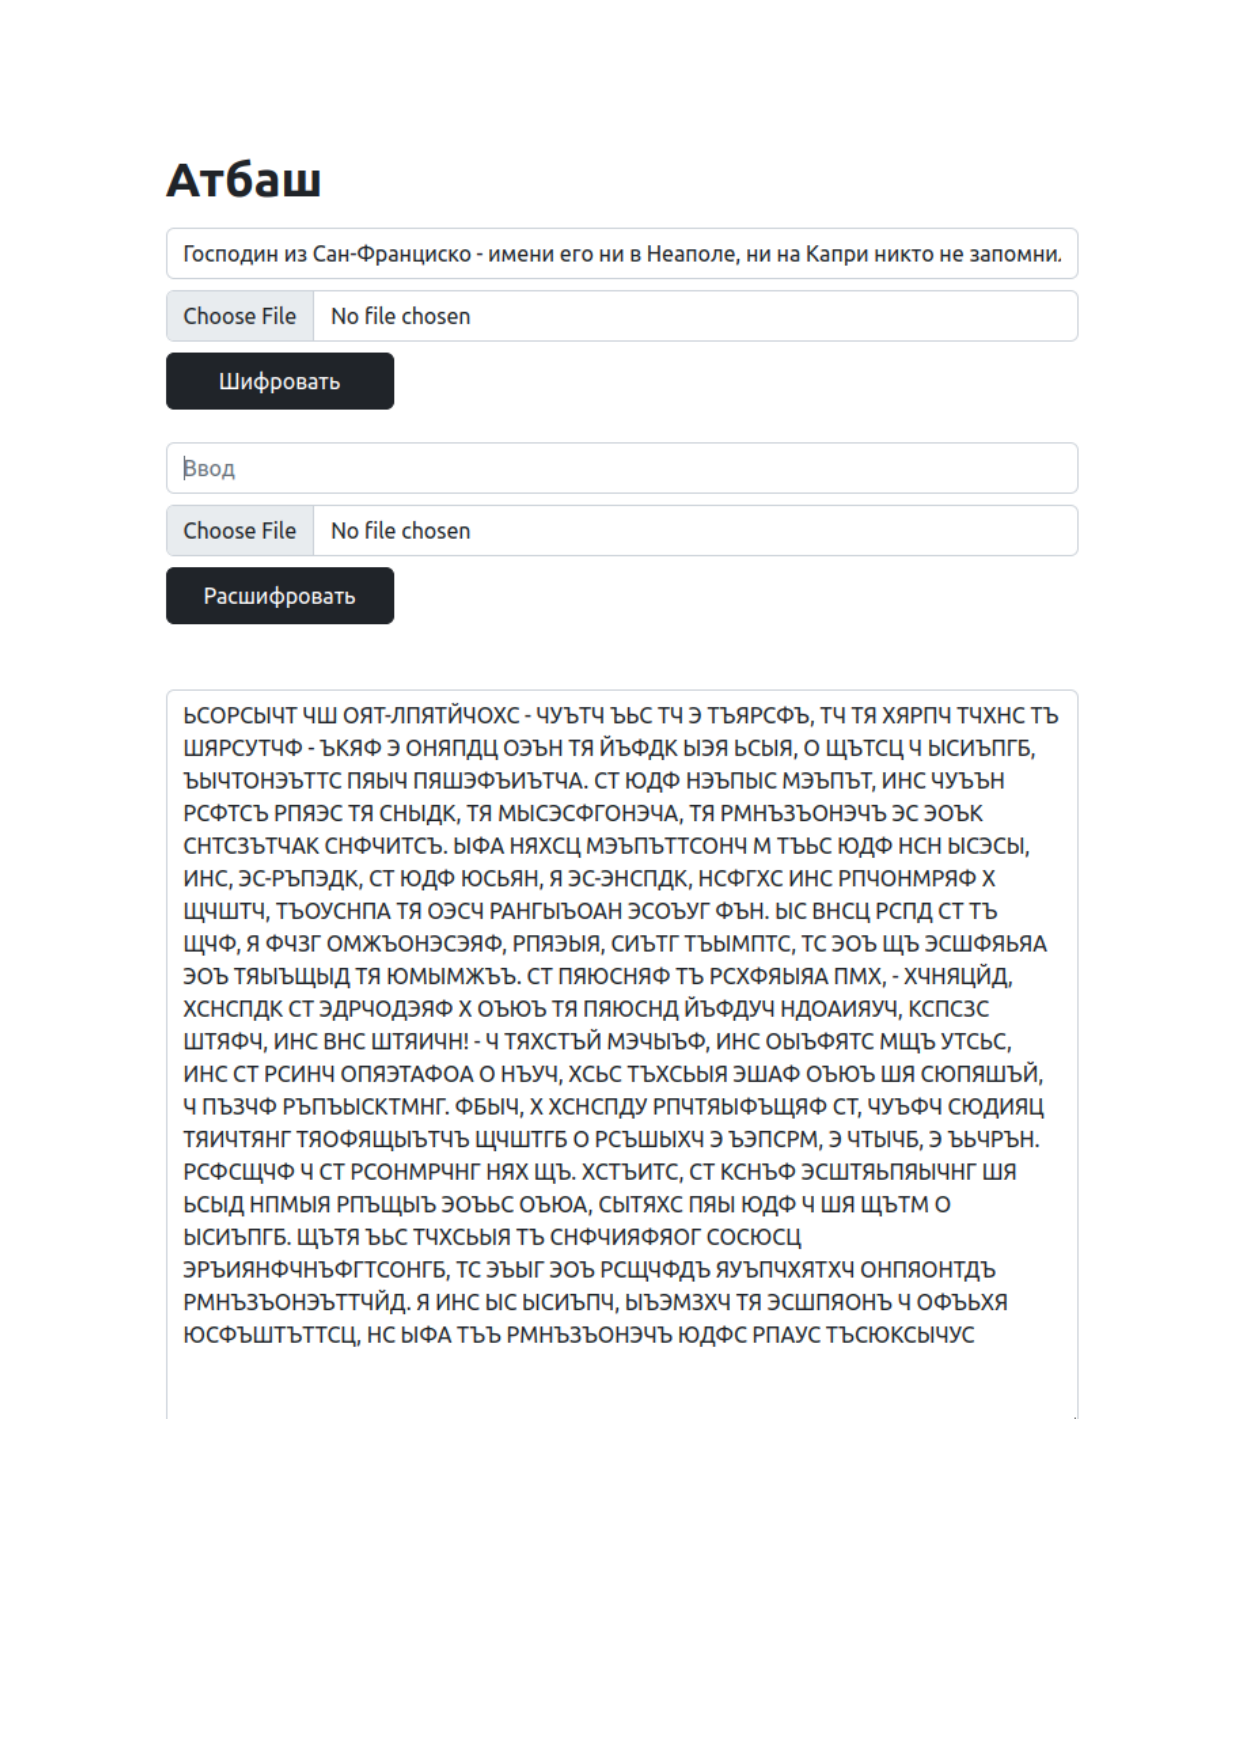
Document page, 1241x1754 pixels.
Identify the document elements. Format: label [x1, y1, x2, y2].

picture [150, 150, 1091, 1419]
